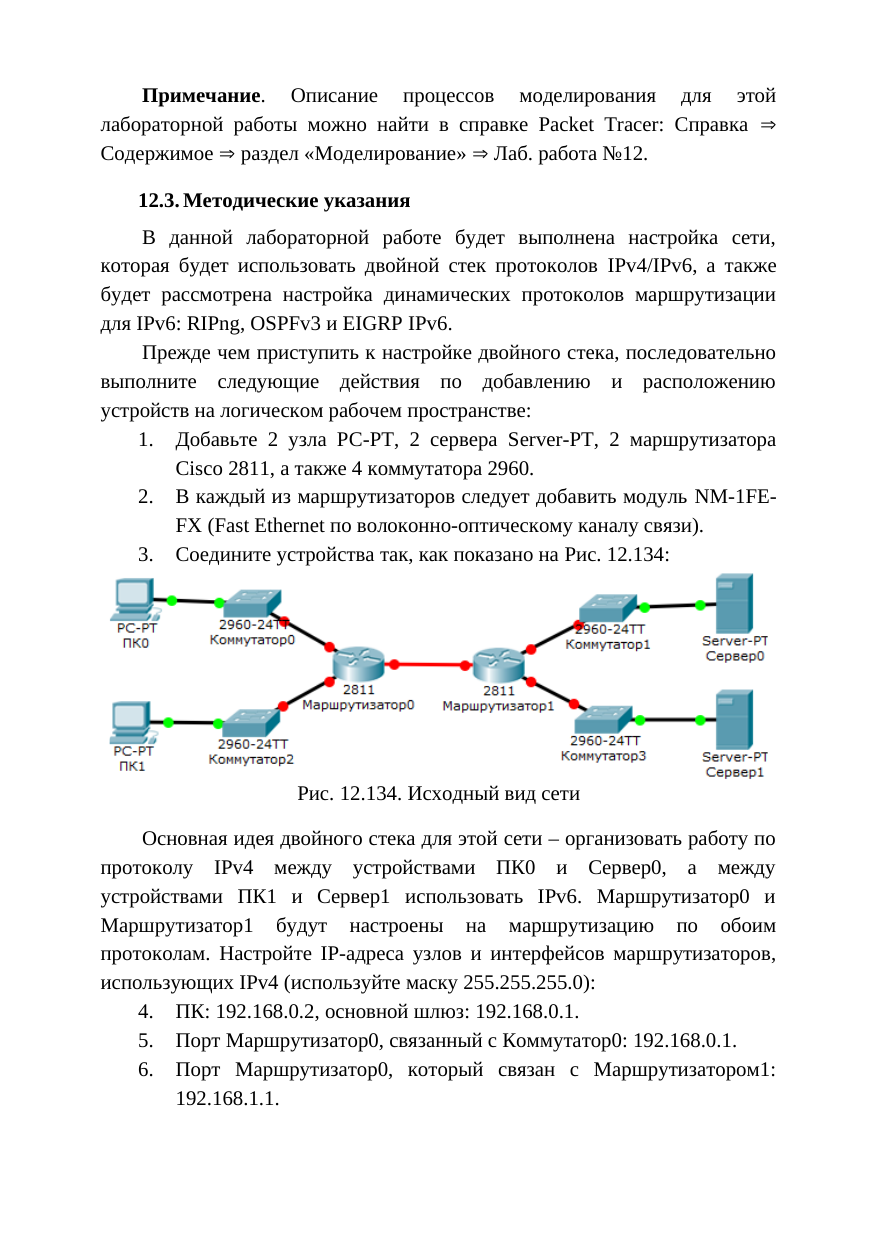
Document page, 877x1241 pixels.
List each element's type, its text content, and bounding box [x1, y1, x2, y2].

picture [109, 570, 768, 782]
text ПК: 192.168.0.2, основной шлюз: 192.168.0.1. [138, 999, 777, 1023]
text Примечание. Описание процессов моделирования для этой лабораторной работы можно найти в справке Packet Tracer: Справка Содержимое раздел «Моделирование» Лаб. работа №12. [100, 83, 777, 164]
text Прежде чем приступить к настройке двойного стека, последовательно выполните следующие действия по добавлению и расположению устройств на логическом рабочем пространстве: [100, 340, 777, 422]
text В каждый из маршрутизаторов следует добавить модуль NM-1FE-FX (Fast Ethernet по волоконно-оптическому каналу связи). [138, 484, 777, 537]
text Основная идея двойного стека для этой сети – организовать работу по протоколу IPv4 между устройствами ПК0 и Сервер0, а между устройствами ПК1 и Сервер1 использовать IPv6. Маршрутизатор0 и Маршрутизатор1 будут настроены на маршрутизацию по обоим протоколам. Настройте IP-адреса узлов и интерфейсов маршрутизаторов, использующих IPv4 (используйте маску 255.255.255.0): [100, 826, 777, 994]
text В данной лабораторной работе будет выполнена настройка сети, которая будет использовать двойной стек протоколов IPv4/IPv6, а также будет рассмотрена настройка динамических протоколов маршрутизации для IPv6: RIPng, OSPFv3 и EIGRP IPv6. [100, 224, 777, 335]
text Порт Маршрутизатор0, который связан с Маршрутизатором1: 192.168.1.1. [138, 1057, 777, 1110]
text Порт Маршрутизатор0, связанный с Коммутатор0: 192.168.0.1. [138, 1028, 777, 1052]
list Добавьте 2 узла PC-PT, 2 сервера Server-PT, 2 маршрутизатора Cisco 2811, а также 4 коммутатора 2960. [138, 427, 777, 479]
subtitle Методические указания [138, 188, 777, 212]
